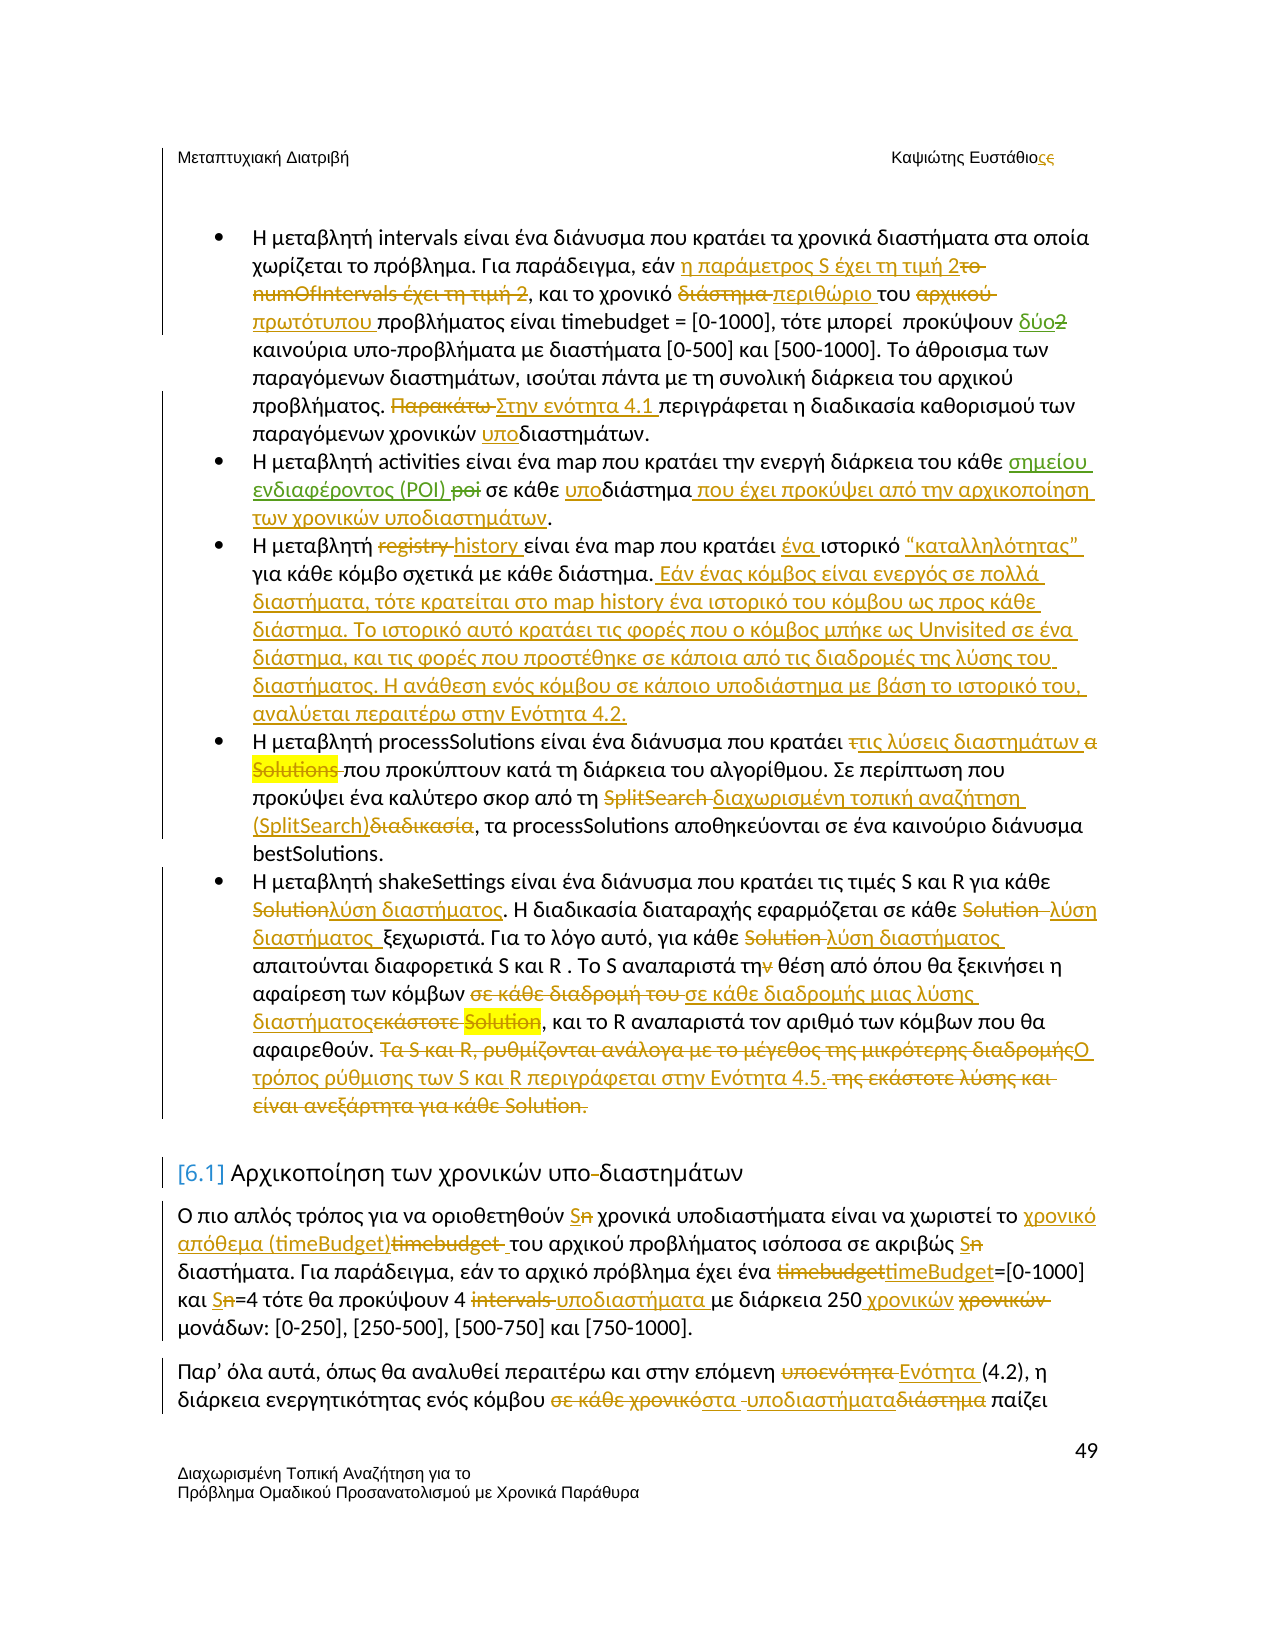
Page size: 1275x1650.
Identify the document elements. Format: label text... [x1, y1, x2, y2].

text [177, 1357, 1098, 1413]
text Ο πιο απλός τρόπος για να οριοθετηθούν χρονικά υποδιαστήματα είναι να χωριστεί το του αρχικού προβλήματος ισόποσα σε ακριβώς διαστήματα. Για παράδειγμα, εάν το αρχικό πρόβλημα έχει ένα =[0-1000] και =4 τότε θα προκύψουν 4 με διάρκεια 250 μονάδων: [0-250], [250-500], [500-750] και [750-1000]. [177, 1201, 1098, 1341]
list Η μεταβλητή είναι ένα map που κρατάει ιστορικό για κάθε κόμβο σχετικά με κάθε διάστημα. [215, 531, 1098, 727]
list Η μεταβλητή intervals είναι ένα διάνυσμα που κρατάει τα χρονικά διαστήματα στα οποία χωρίζεται το πρόβλημα. Για παράδειγμα, εάν , και το χρονικό του προβλήματος είναι timebudget = [0-1000], τότε μπορεί προκύψουν καινούρια υπο-προβλήματα με διαστήματα [0-500] και [500-1000]. Το άθροισμα των παραγόμενων διαστημάτων, ισούται πάντα με τη συνολική διάρκεια του αρχικού προβλήματος. περιγράφεται η διαδικασία καθορισμού των παραγόμενων χρονικών διαστημάτων. [215, 223, 1098, 447]
list Η μεταβλητή shakeSettings είναι ένα διάνυσμα που κρατάει τις τιμές S και R για κάθε . Η διαδικασία διαταραχής εφαρμόζεται σε κάθε ξεχωριστά. Για το λόγο αυτό, για κάθε απαιτούνται διαφορετικά S και R . Το S αναπαριστά τη θέση από όπου θα ξεκινήσει η αφαίρεση των κόμβων , και το R αναπαριστά τον αριθμό των κόμβων που θα αφαιρεθούν. [215, 867, 1098, 1119]
list Η μεταβλητή processSolutions είναι ένα διάνυσμα που κρατάει που προκύπτουν κατά τη διάρκεια του αλγορίθμου. Σε περίπτωση που προκύψει ένα καλύτερο σκορ από τη , τα processSolutions αποθηκεύονται σε ένα καινούριο διάνυσμα bestSolutions. [215, 727, 1098, 867]
subtitle Αρχικοποίηση των χρονικών υποδιαστημάτων [177, 1157, 1098, 1188]
list Η μεταβλητή activities είναι ένα map που κρατάει την ενεργή διάρκεια του κάθε σε κάθε διάστημα. [215, 447, 1098, 531]
